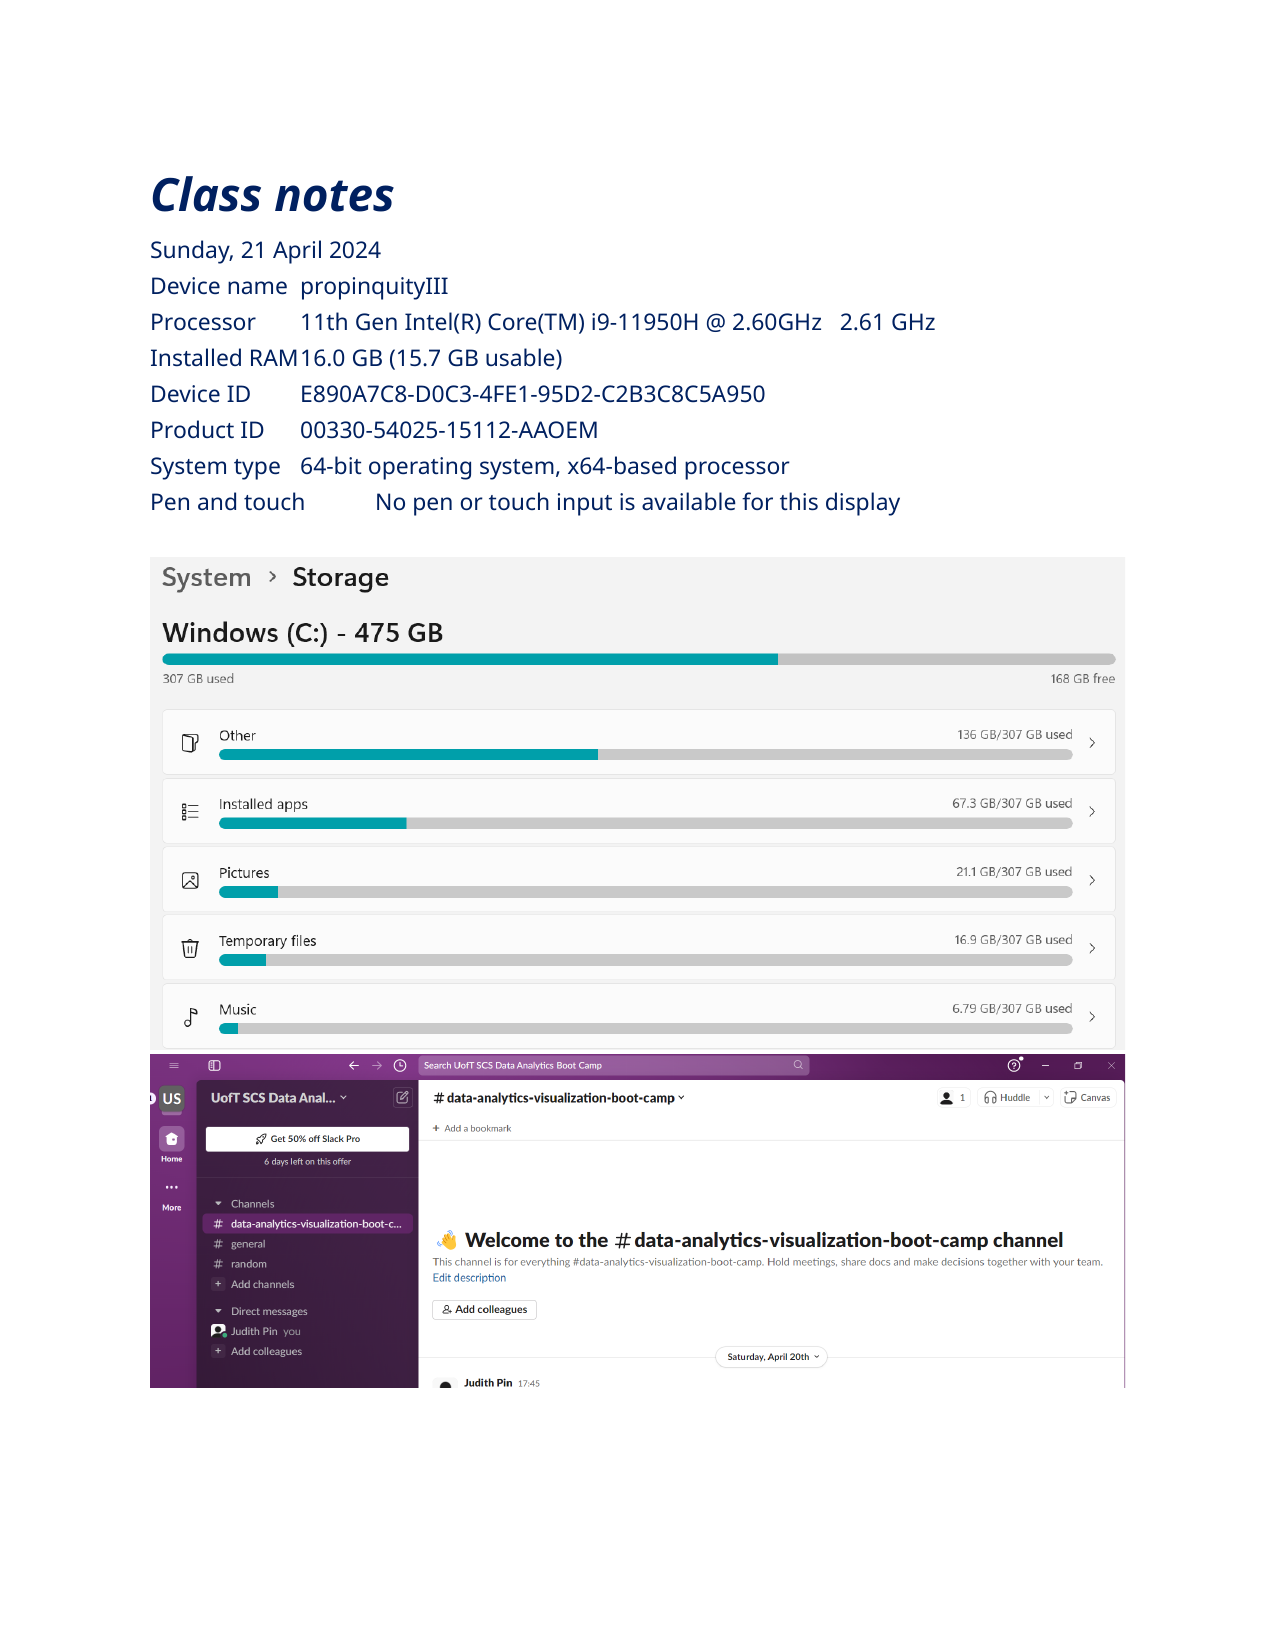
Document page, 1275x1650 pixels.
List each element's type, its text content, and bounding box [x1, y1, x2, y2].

text Sunday, 21 April 2024 [150, 234, 1125, 265]
text System type 64-bit operating system, x64-based processor [150, 450, 1125, 481]
picture [150, 1054, 1125, 1388]
text Product ID 00330-54025-15112-AAOEM [150, 414, 1125, 445]
text Device ID E890A7C8-D0C3-4FE1-95D2-C2B3C8C5A950 [150, 378, 1125, 409]
text Class notes [150, 162, 1125, 225]
text Processor 11th Gen Intel(R) Core(TM) i9-11950H @ 2.60GHz 2.61 GHz [150, 306, 1125, 337]
text Device name propinquityIII [150, 270, 1125, 301]
picture [150, 557, 1125, 1050]
text Pen and touch No pen or touch input is available for this display [150, 486, 1125, 517]
text Installed RAM 16.0 GB (15.7 GB usable) [150, 342, 1125, 373]
